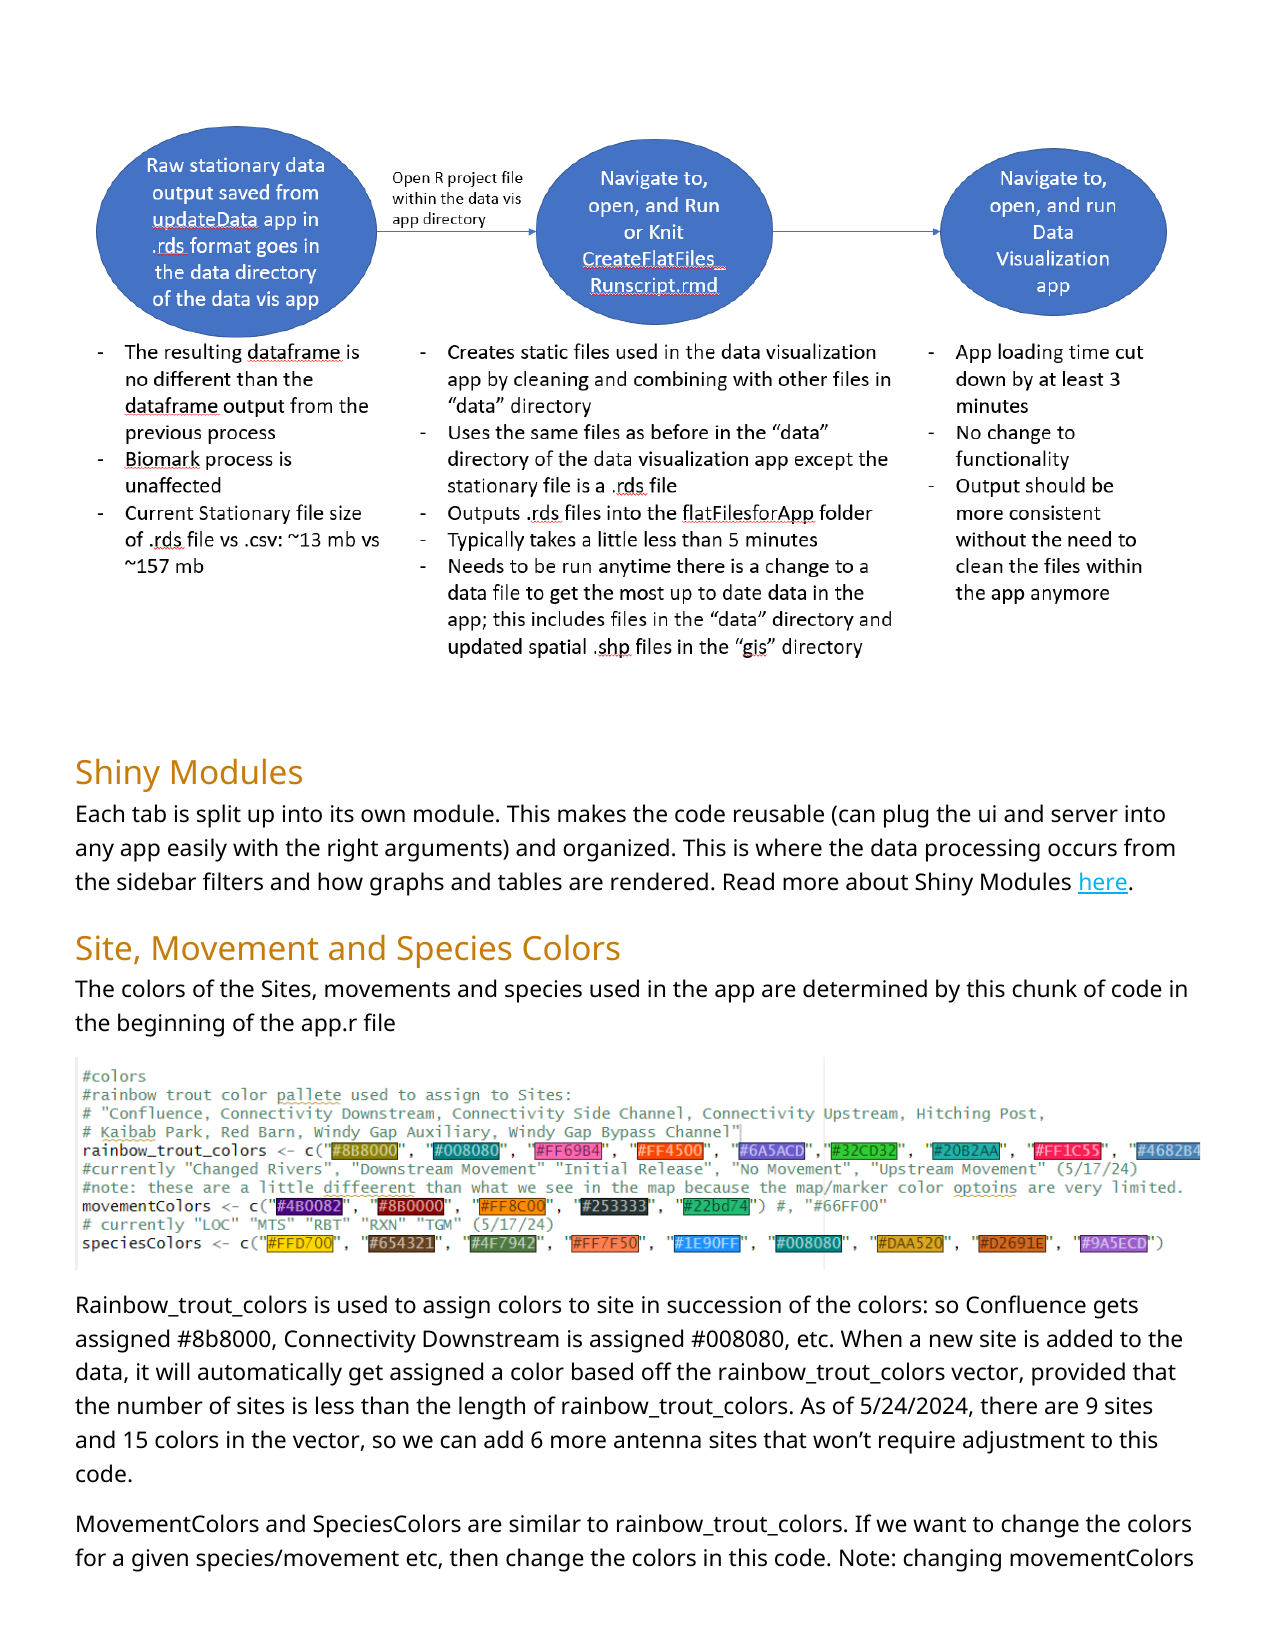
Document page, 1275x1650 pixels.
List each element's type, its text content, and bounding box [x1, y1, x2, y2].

picture [75, 75, 1179, 672]
text Rainbow_trout_colors is used to assign colors to site in succession of the colors: so Confluence gets assigned #8b8000, Connectivity Downstream is assigned #008080, etc. When a new site is added to the data, it will automatically get assigned a color based off the rainbow_trout_colors vector, provided that the number of sites is less than the length of rainbow_trout_colors. As of 5/24/2024, there are 9 sites and 15 colors in the vector, so we can add 6 more antenna sites that won’t require adjustment to this code. [75, 1289, 1200, 1489]
subtitle Site, Movement and Species Colors [75, 924, 1200, 970]
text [75, 1508, 1200, 1573]
picture [75, 1057, 1200, 1270]
text Each tab is split up into its own module. This makes the code reusable (can plug the ui and server into any app easily with the right arguments) and organized. This is where the data processing occurs from the sidebar filters and how graphs and tables are rendered. Read more about Shiny Modules here. [75, 798, 1200, 897]
text The colors of the Sites, movements and species used in the app are determined by this chunk of code in the beginning of the app.r file [75, 973, 1200, 1038]
subtitle Shiny Modules [75, 749, 1200, 794]
